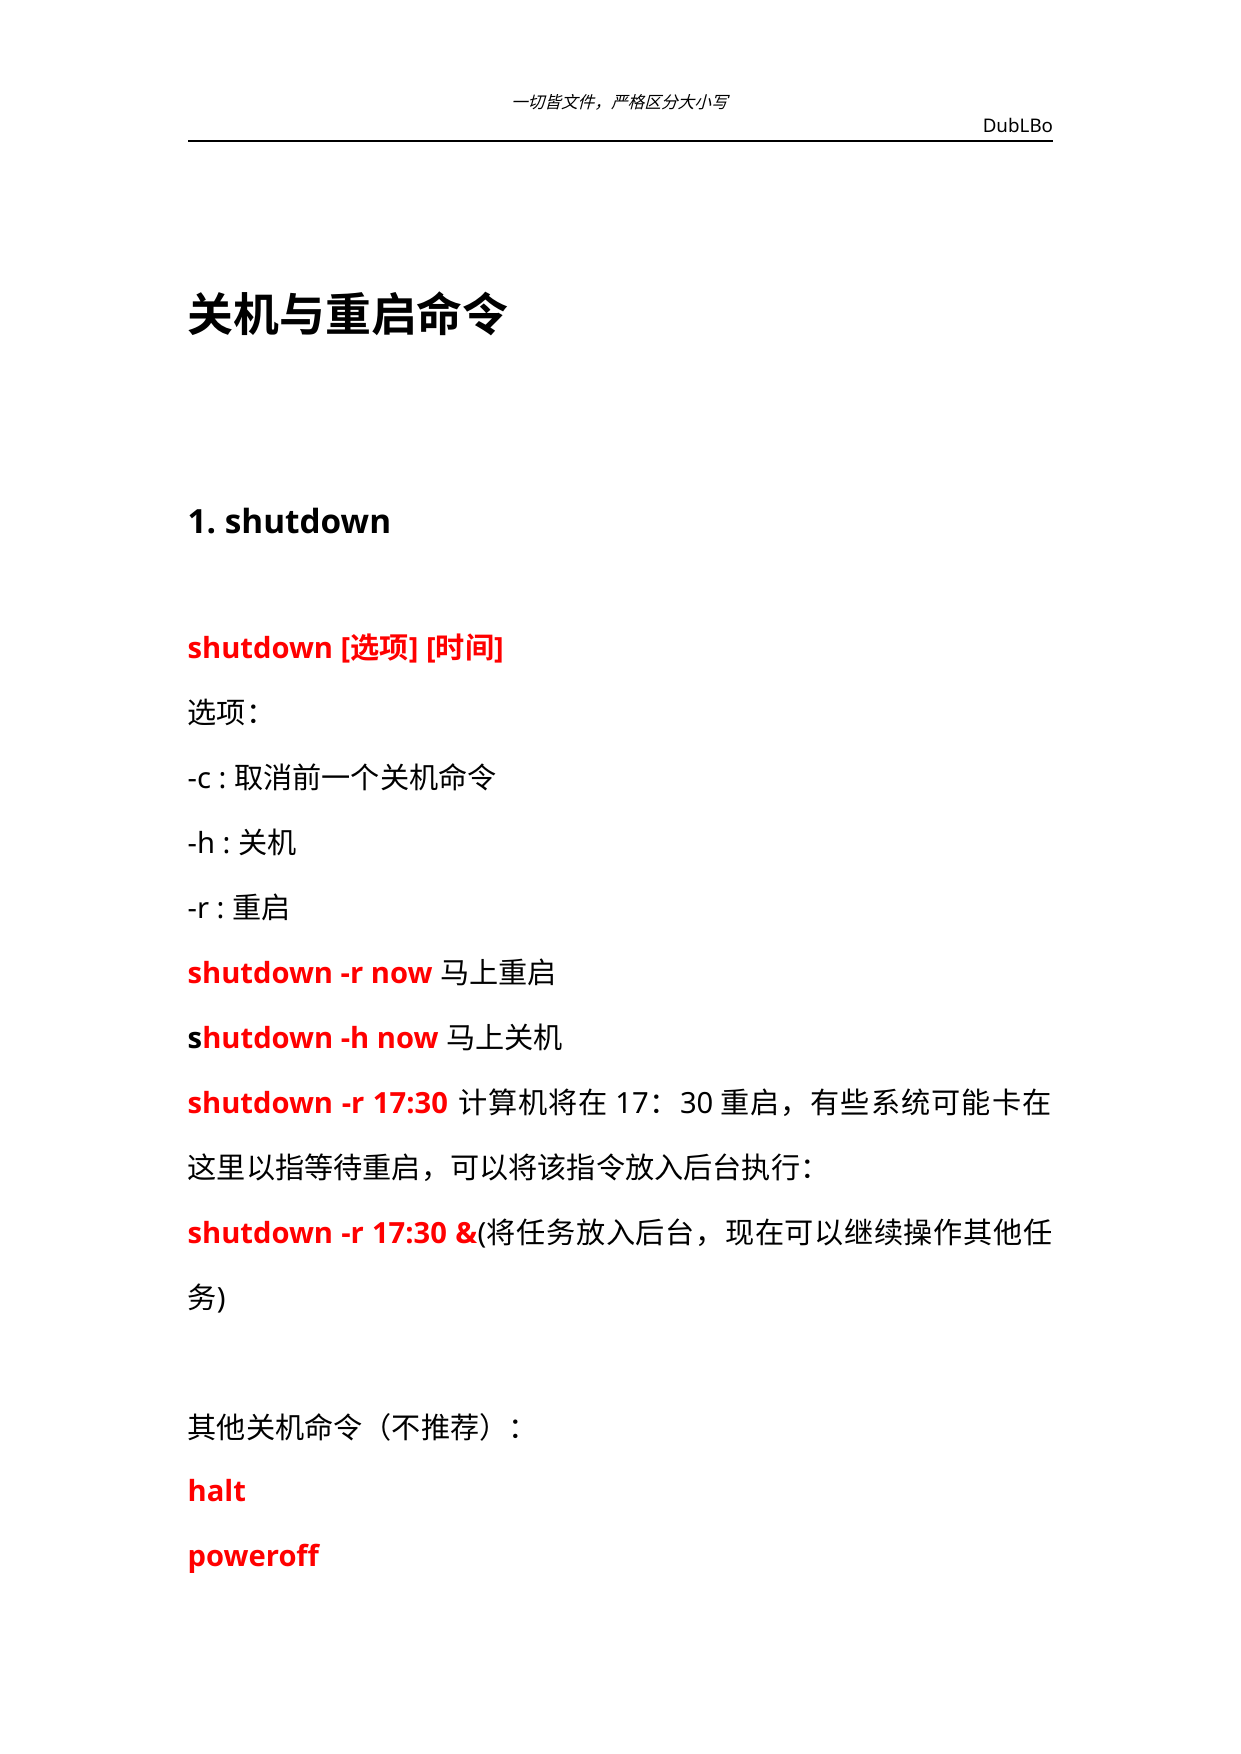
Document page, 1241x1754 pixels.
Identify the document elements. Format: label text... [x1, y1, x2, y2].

text shutdown [选项] [时间] [187, 613, 1053, 678]
text -h : 关机 [187, 808, 1053, 873]
subtitle 关机与重启命令 [187, 262, 1053, 360]
text shutdown -r now 马上重启 [187, 938, 1053, 1003]
subtitle 1. shutdown [187, 488, 1053, 553]
text -c : 取消前一个关机命令 [187, 743, 1053, 808]
text 其他关机命令（不推荐）： [187, 1393, 1053, 1458]
text halt [187, 1458, 1053, 1523]
text 选项： [187, 678, 1053, 743]
text shutdown -r 17:30 &(将任务放入后台，现在可以继续操作其他任务) [187, 1198, 1053, 1328]
text -r : 重启 [187, 873, 1053, 938]
text shutdown -r 17:30 计算机将在17：30重启，有些系统可能卡在这里以指等待重启，可以将该指令放入后台执行： [187, 1068, 1053, 1198]
text poweroff [187, 1523, 1053, 1588]
text shutdown -h now 马上关机 [187, 1003, 1053, 1068]
